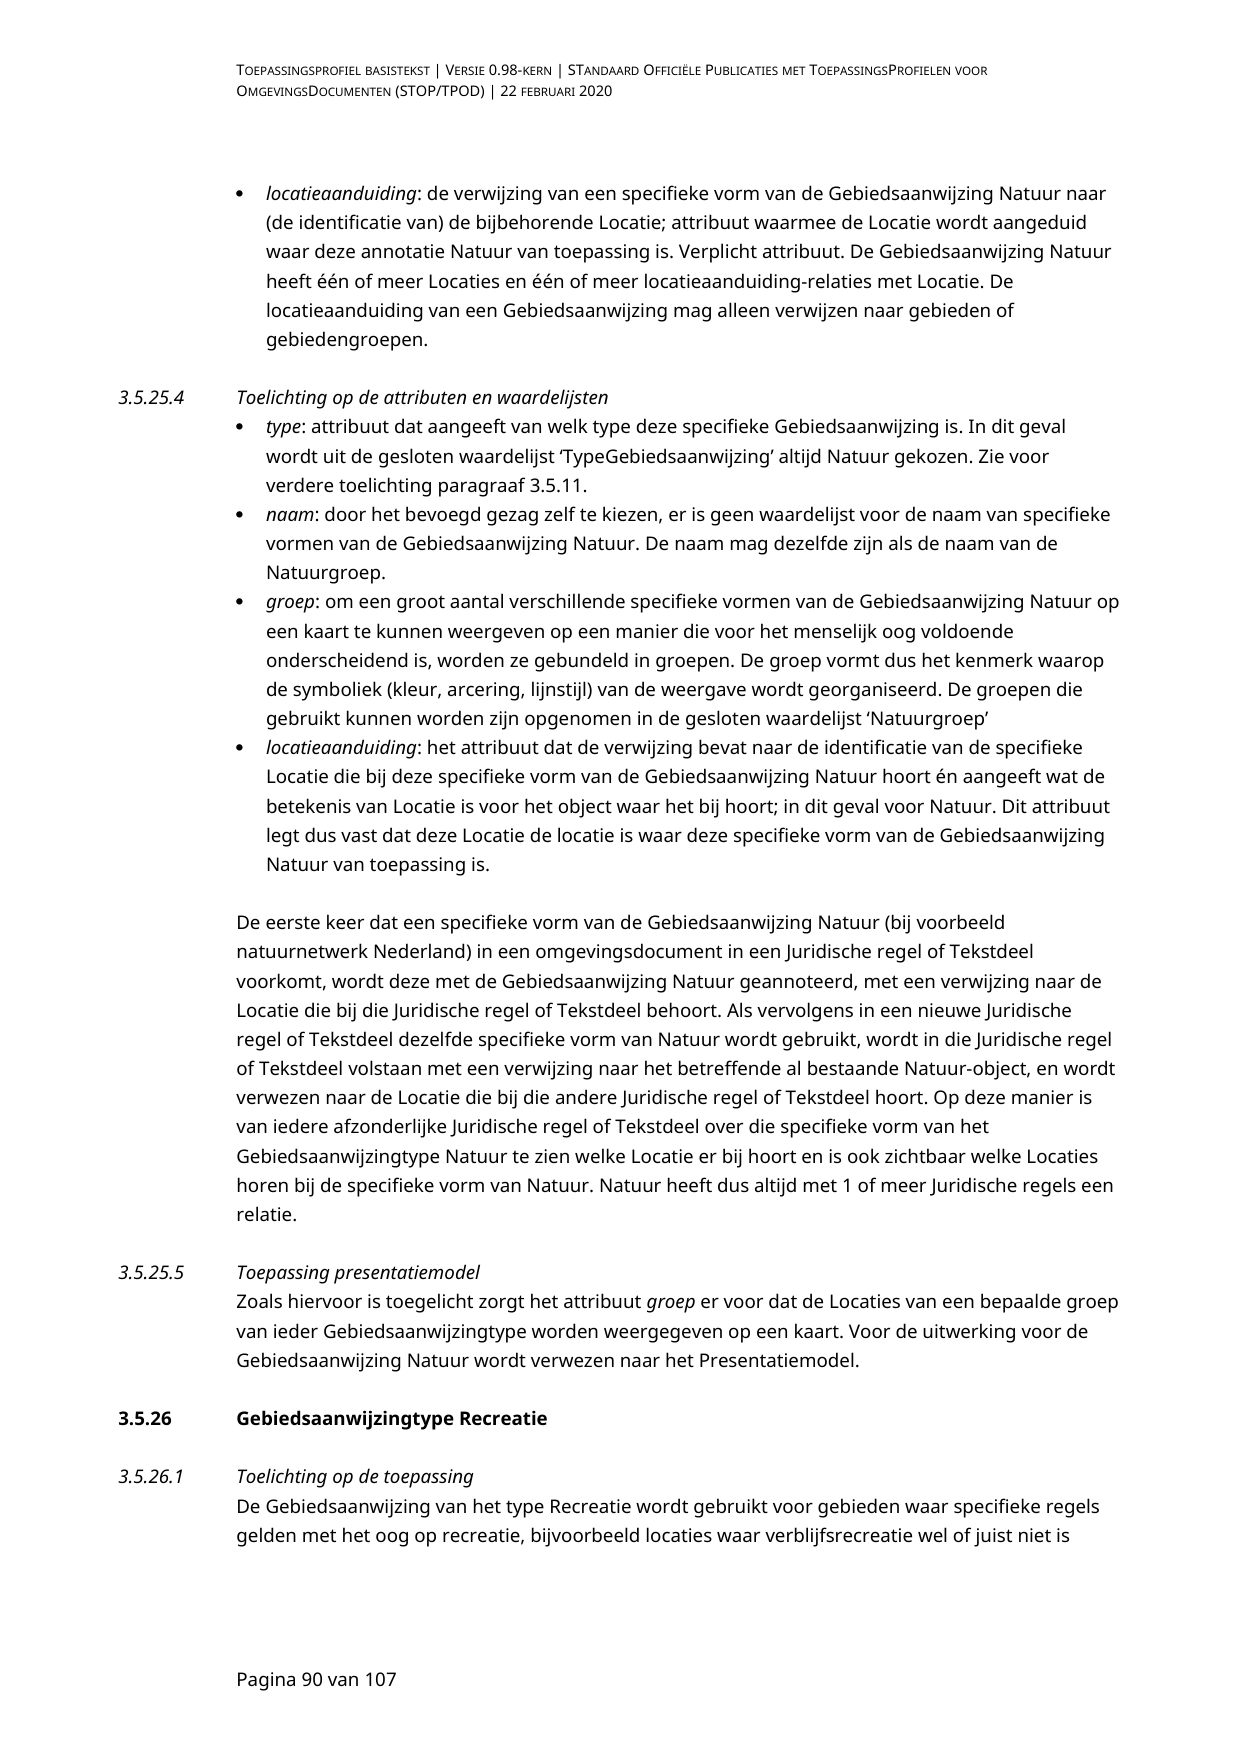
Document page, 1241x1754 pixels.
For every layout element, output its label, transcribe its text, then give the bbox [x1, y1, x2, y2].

subtitle Toelichting op de attributen en waardelijsten [118, 381, 1122, 411]
text type: attribuut dat aangeeft van welk type deze specifieke Gebiedsaanwijzing is. In dit geval wordt uit de gesloten waardelijst ‘TypeGebiedsaanwijzing’ altijd Natuur gekozen. Zie voor verdere toelichting paragraaf 6.5.11. [236, 411, 1122, 498]
text De eerste keer dat een specifieke vorm van de Gebiedsaanwijzing Natuur (bij voorbeeld natuurnetwerk Nederland) in een omgevingsdocument in een Juridische regel of Tekstdeel voorkomt, wordt deze met de Gebiedsaanwijzing Natuur geannoteerd, met een verwijzing naar de Locatie die bij die Juridische regel of Tekstdeel behoort. Als vervolgens in een nieuwe Juridische regel of Tekstdeel dezelfde specifieke vorm van Natuur wordt gebruikt, wordt in die Juridische regel of Tekstdeel volstaan met een verwijzing naar het betreffende al bestaande Natuur-object, en wordt verwezen naar de Locatie die bij die andere Juridische regel of Tekstdeel hoort. Op deze manier is van iedere afzonderlijke Juridische regel of Tekstdeel over die specifieke vorm van het Gebiedsaanwijzingtype Natuur te zien welke Locatie er bij hoort en is ook zichtbaar welke Locaties horen bij de specifieke vorm van Natuur. Natuur heeft dus altijd met 1 of meer Juridische regels een relatie. [236, 906, 1122, 1227]
subtitle Toelichting op de toepassing [118, 1461, 1122, 1490]
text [236, 1490, 1122, 1548]
text Zoals hiervoor is toegelicht zorgt het attribuut groep er voor dat de Locaties van een bepaalde groep van ieder Gebiedsaanwijzingtype worden weergegeven op een kaart. Voor de uitwerking voor de Gebiedsaanwijzing Natuur wordt verwezen naar het Presentatiemodel. [236, 1286, 1122, 1373]
text locatieaanduiding: de verwijzing van een specifieke vorm van de Gebiedsaanwijzing Natuur naar (de identificatie van) de bijbehorende Locatie; attribuut waarmee de Locatie wordt aangeduid waar deze annotatie Natuur van toepassing is. Verplicht attribuut. De Gebiedsaanwijzing Natuur heeft één of meer Locaties en één of meer locatieaanduiding-relaties met Locatie. De locatieaanduiding van een Gebiedsaanwijzing mag alleen verwijzen naar gebieden of gebiedengroepen. [236, 177, 1122, 352]
text naam: door het bevoegd gezag zelf te kiezen, er is geen waardelijst voor de naam van specifieke vormen van de Gebiedsaanwijzing Natuur. De naam mag dezelfde zijn als de naam van de Natuurgroep. [236, 498, 1122, 586]
subtitle Gebiedsaanwijzingtype Recreatie [118, 1402, 1122, 1431]
subtitle Toepassing presentatiemodel [118, 1256, 1122, 1286]
text locatieaanduiding: het attribuut dat de verwijzing bevat naar de identificatie van de specifieke Locatie die bij deze specifieke vorm van de Gebiedsaanwijzing Natuur hoort én aangeeft wat de betekenis van Locatie is voor het object waar het bij hoort; in dit geval voor Natuur. Dit attribuut legt dus vast dat deze Locatie de locatie is waar deze specifieke vorm van de Gebiedsaanwijzing Natuur van toepassing is. [236, 731, 1122, 877]
text groep: om een groot aantal verschillende specifieke vormen van de Gebiedsaanwijzing Natuur op een kaart te kunnen weergeven op een manier die voor het menselijk oog voldoende onderscheidend is, worden ze gebundeld in groepen. De groep vormt dus het kenmerk waarop de symboliek (kleur, arcering, lijnstijl) van de weergave wordt georganiseerd. De groepen die gebruikt kunnen worden zijn opgenomen in de gesloten waardelijst ‘Natuurgroep’ [236, 586, 1122, 731]
